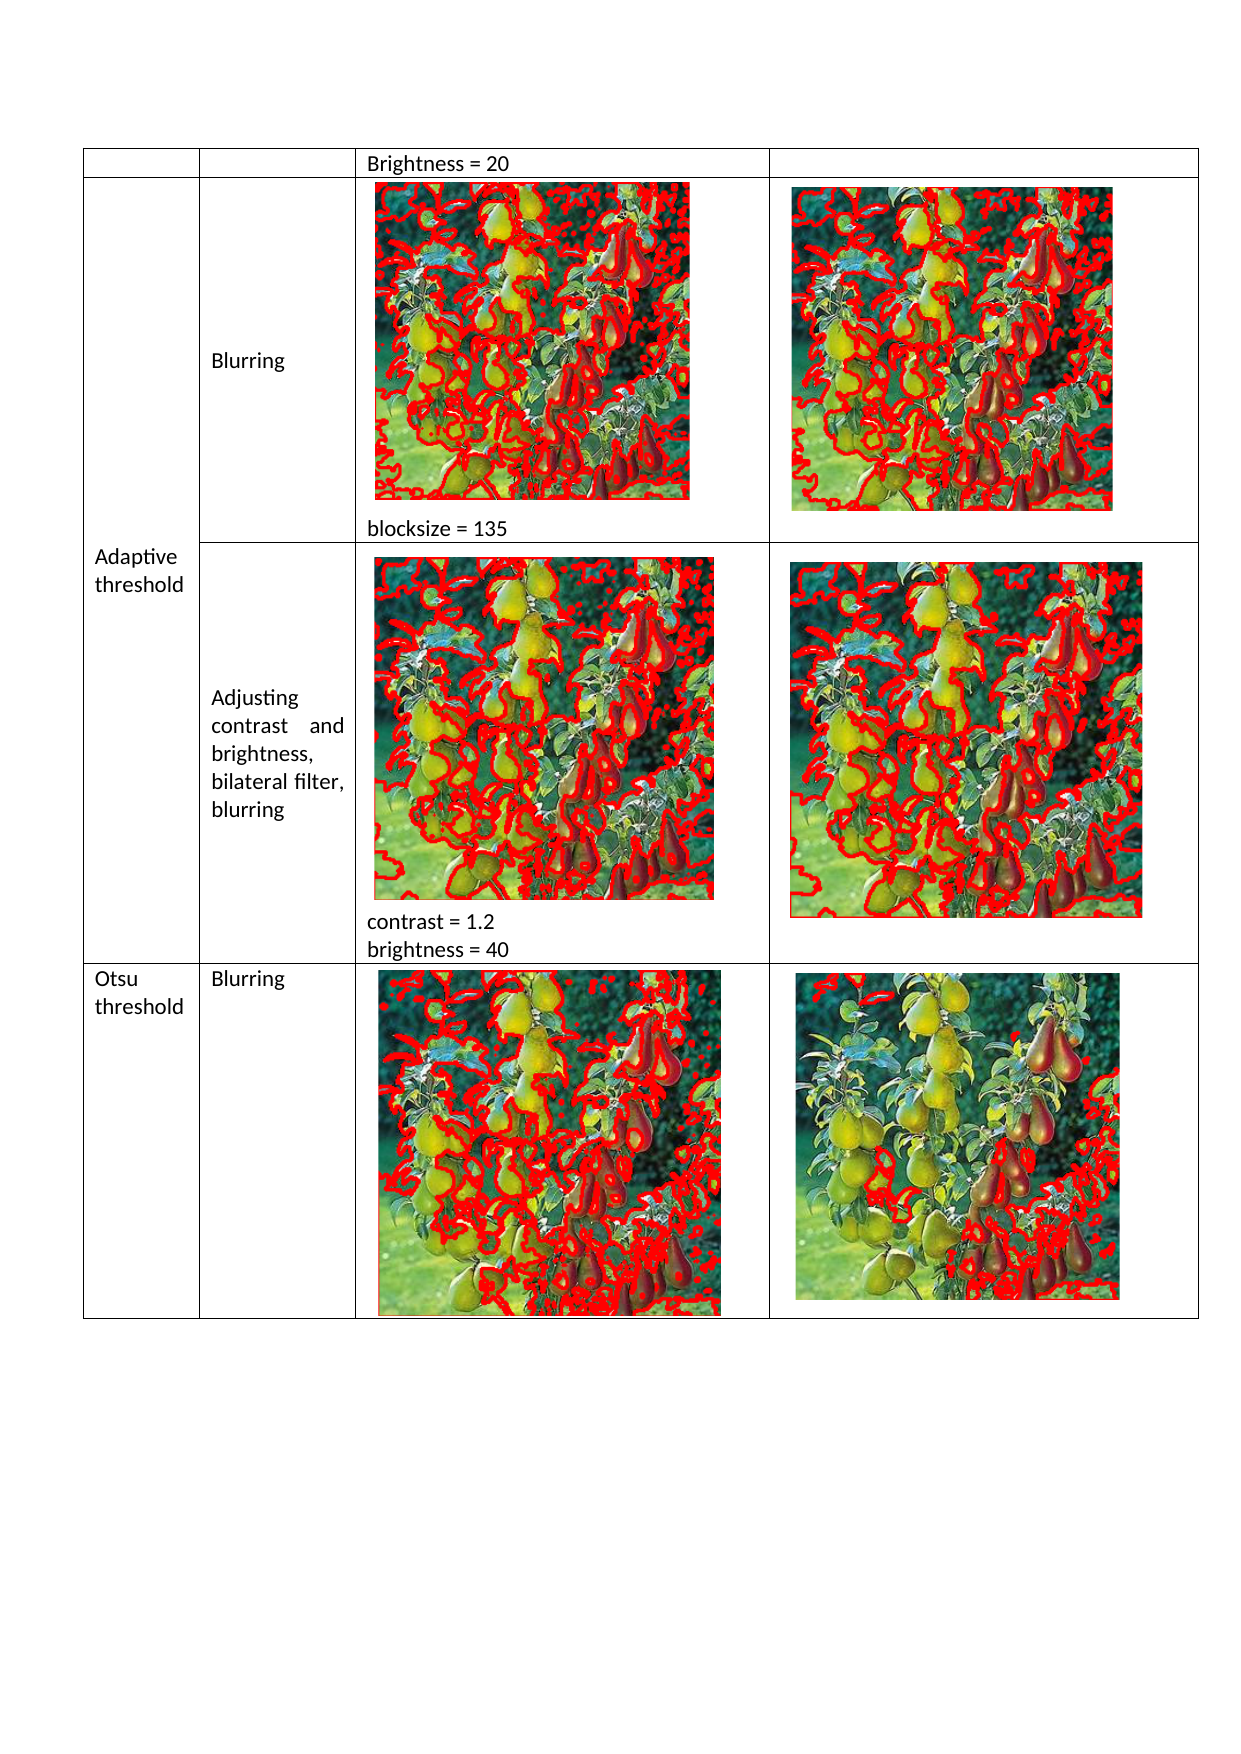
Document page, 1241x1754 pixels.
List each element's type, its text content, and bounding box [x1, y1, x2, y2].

picture [377, 970, 721, 1314]
picture [789, 562, 1142, 916]
table_cell Adjusting contrast and brightness, bilateral filter, blurring [200, 543, 355, 963]
table_cell contrast = 1.2 brightness = 40 [356, 543, 769, 963]
picture [373, 557, 714, 898]
table_cell [770, 964, 1198, 1317]
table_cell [356, 149, 769, 177]
table_cell Adaptive threshold [84, 178, 199, 963]
table_cell Otsu threshold [84, 964, 199, 1317]
table_cell Blurring [200, 964, 355, 1317]
picture [794, 973, 1119, 1299]
table_cell Blurring [200, 178, 355, 542]
picture [374, 182, 690, 498]
table_cell [770, 149, 1198, 177]
table_cell [770, 178, 1198, 542]
picture [790, 187, 1112, 509]
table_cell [200, 149, 355, 177]
table_cell blocksize = 135 [356, 178, 769, 542]
table_cell [356, 964, 769, 1317]
table_cell [770, 543, 1198, 963]
